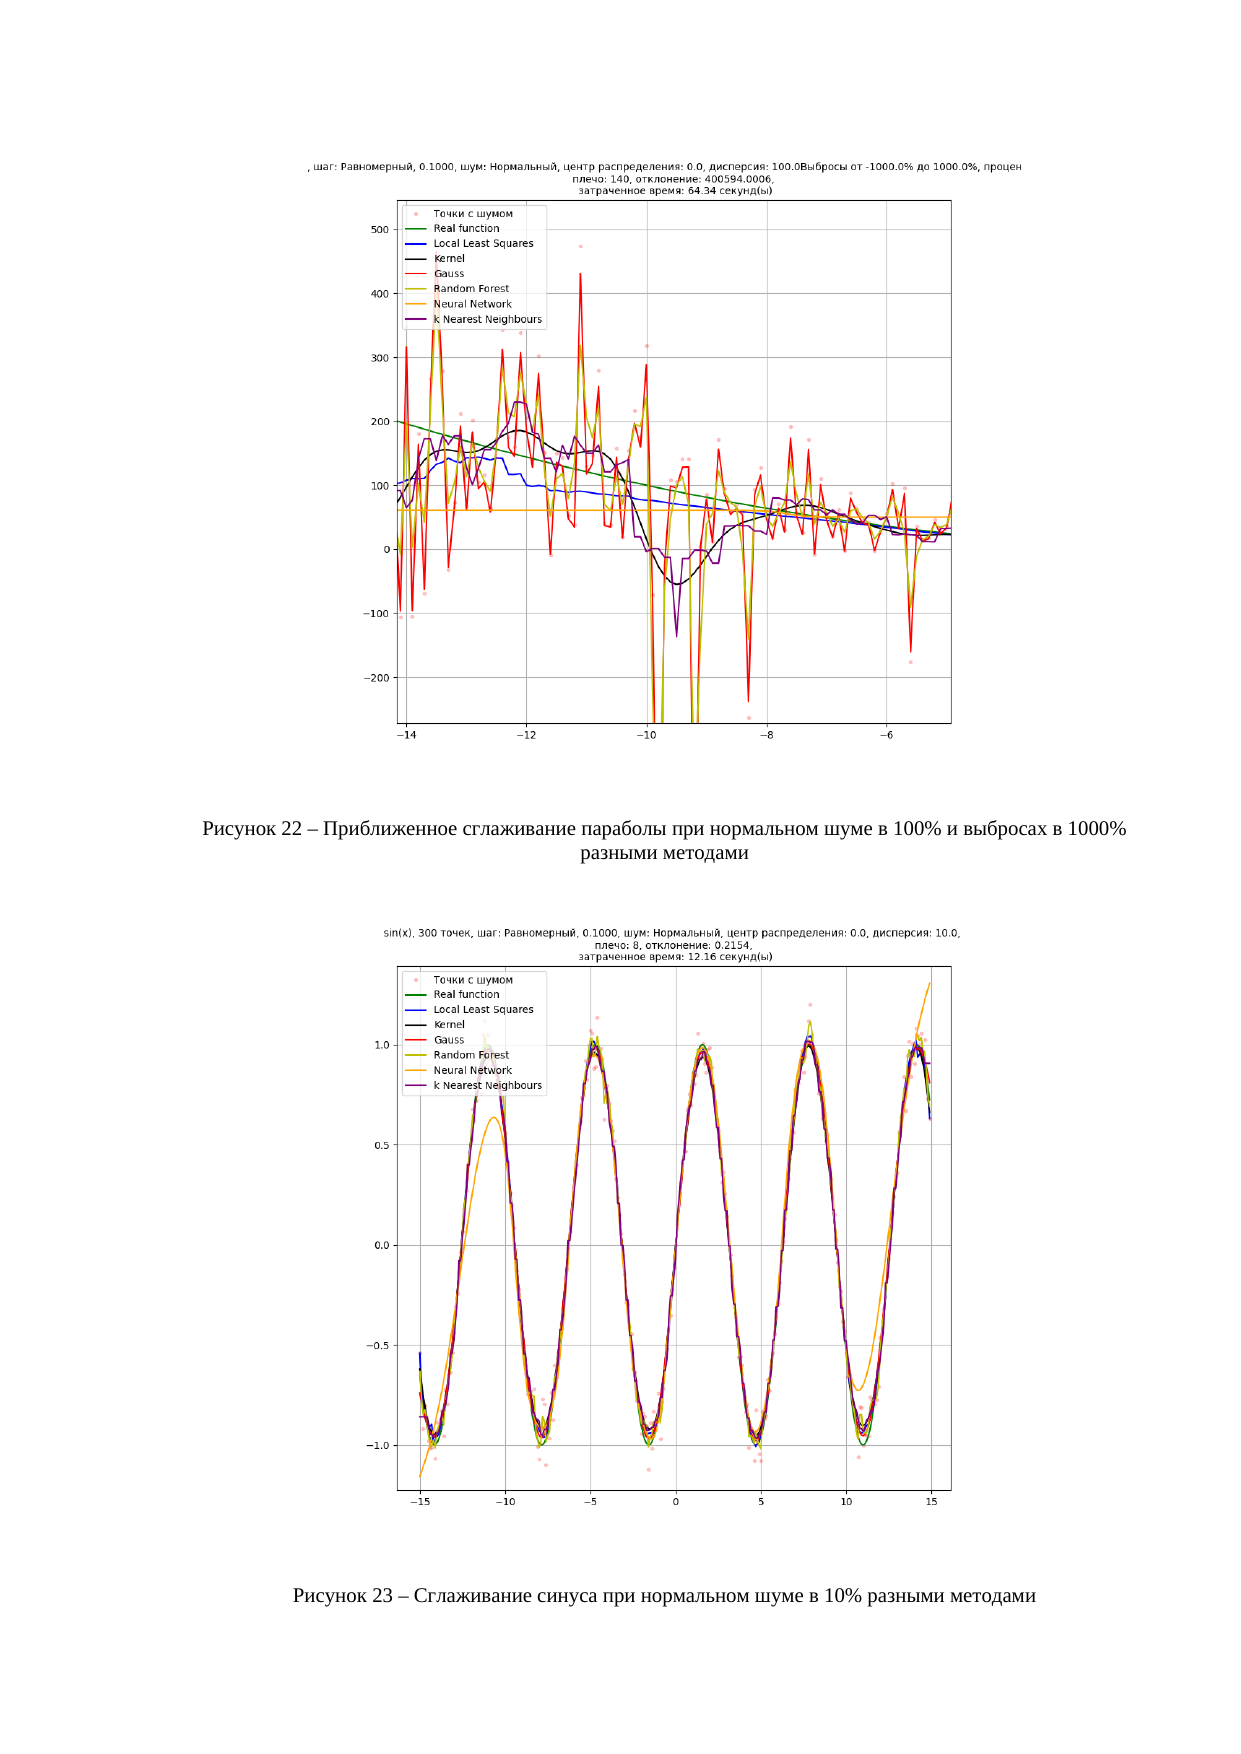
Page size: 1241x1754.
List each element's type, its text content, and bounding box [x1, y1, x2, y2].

text Рисунок 23 – Сглаживание синуса при нормальном шуме в 10% разными методами [177, 1583, 1152, 1607]
text Рисунок 22 – Приближенное сглаживание параболы при нормальном шуме в 100% и выбросах в 1000% разными методами [177, 816, 1152, 864]
picture [307, 118, 1022, 798]
picture [307, 885, 1022, 1565]
